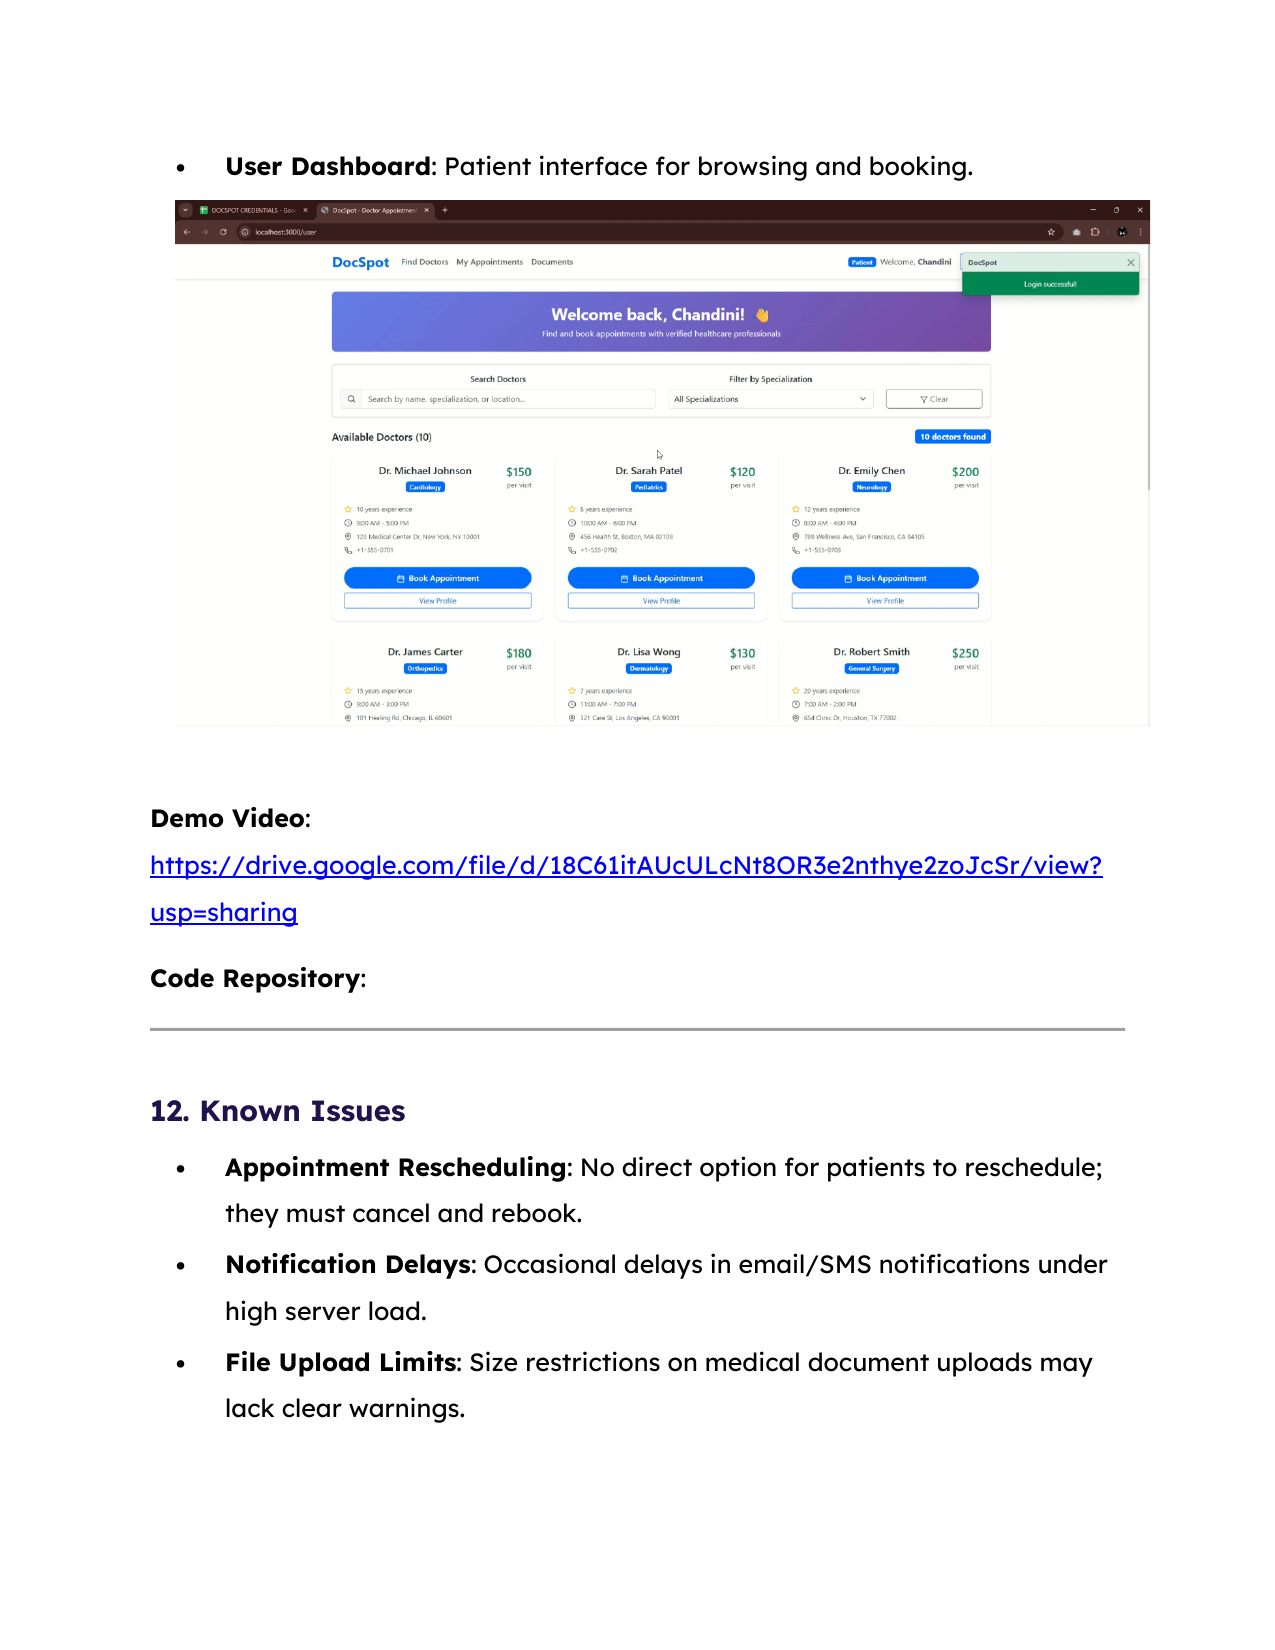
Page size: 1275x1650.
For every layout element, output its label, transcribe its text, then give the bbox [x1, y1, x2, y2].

list Appointment Rescheduling: No direct option for patients to reschedule; they must cancel and rebook. [175, 1151, 1125, 1229]
list File Upload Limits: Size restrictions on medical document uploads may lack clear warnings. [175, 1346, 1125, 1424]
list Notification Delays: Occasional delays in email/SMS notifications under high server load. [175, 1248, 1125, 1327]
text Code Repository: [150, 962, 1125, 993]
picture [175, 200, 1150, 726]
text Demo Video: https://drive.google.com/file/d/18C61itAUcULcNt8OR3e2nthye2zoJcSr/view?usp=sharing [150, 803, 1125, 928]
list User Dashboard: Patient interface for browsing and booking. [175, 150, 1125, 181]
subtitle 12. Known Issues [150, 1092, 1125, 1129]
